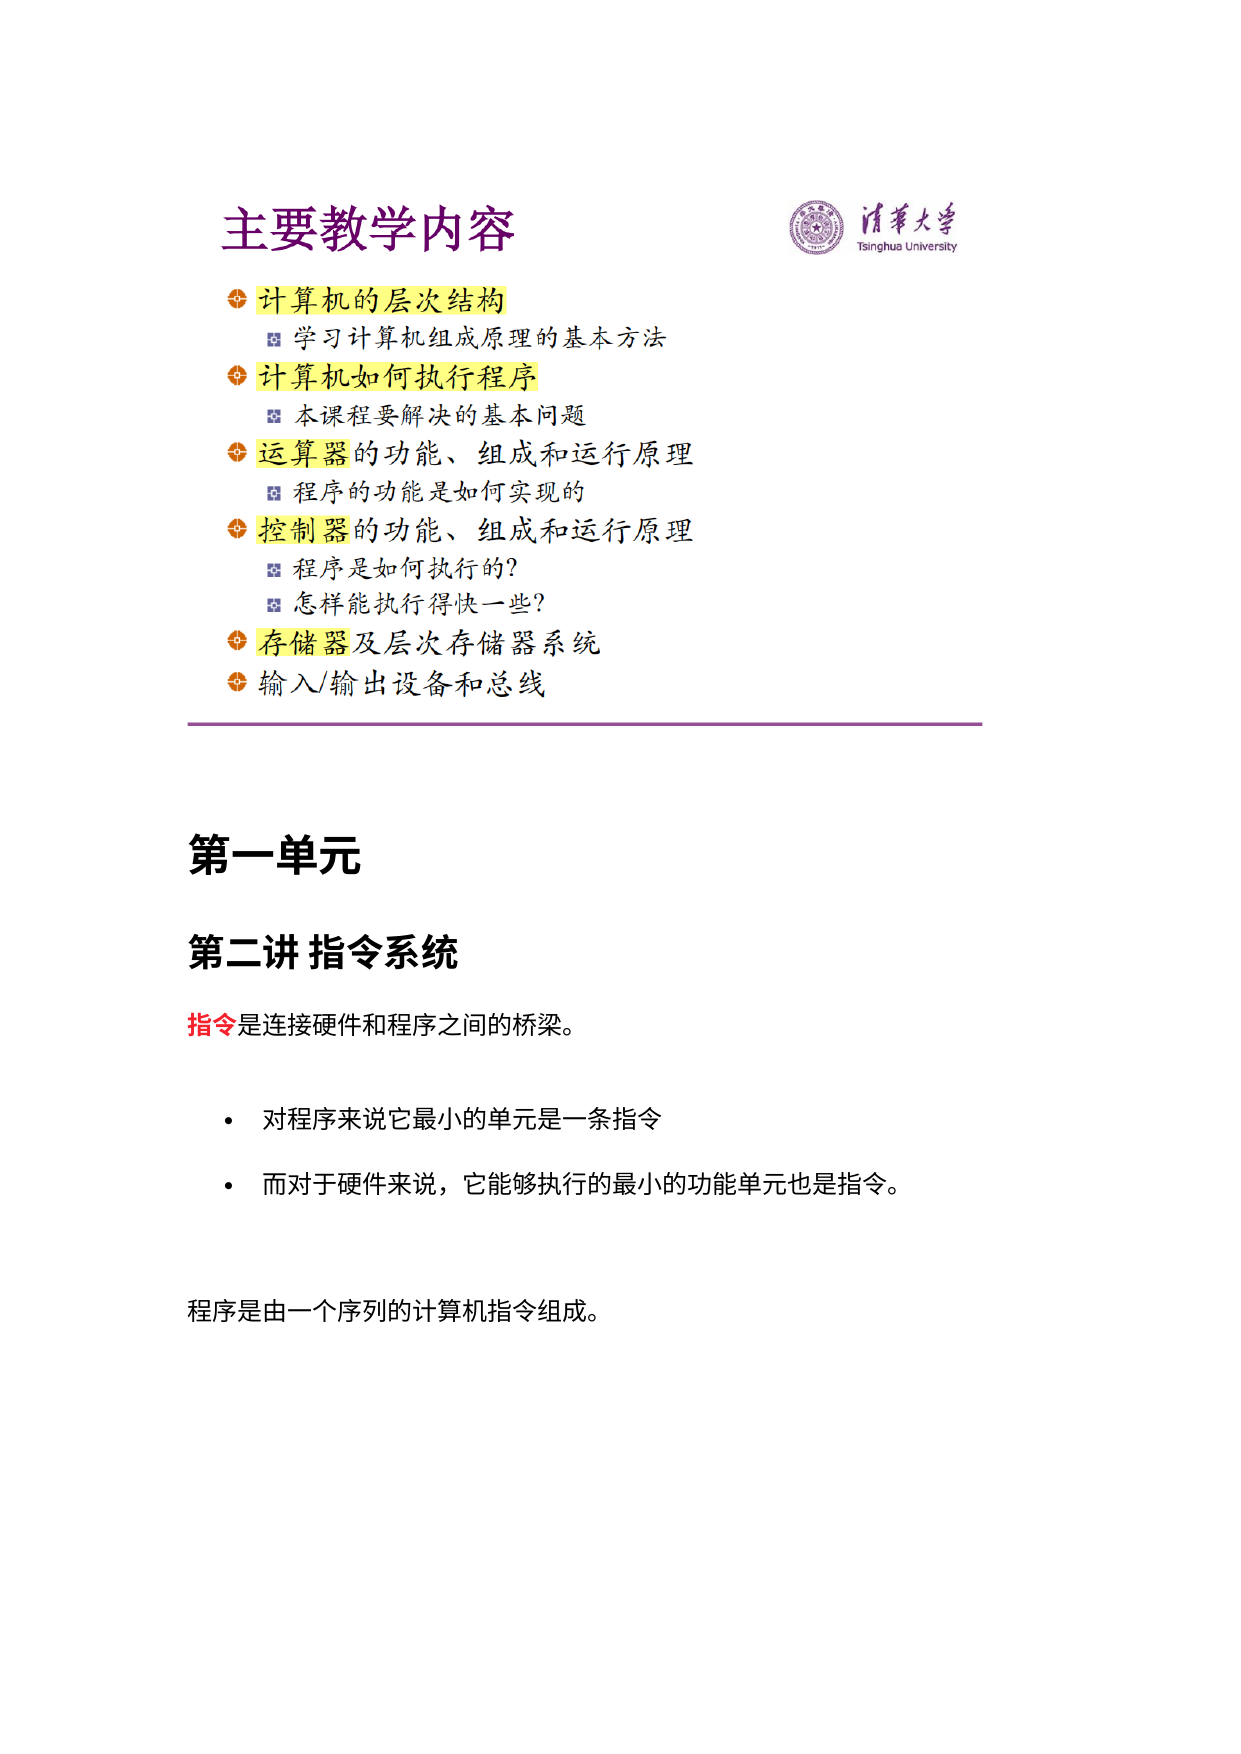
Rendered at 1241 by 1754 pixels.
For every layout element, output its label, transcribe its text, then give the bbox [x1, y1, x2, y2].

list 而对于硬件来说，它能够执行的最小的功能单元也是指令。 [225, 1150, 1053, 1215]
picture [187, 162, 983, 726]
text 程序是由一个序列的计算机指令组成。 [187, 1277, 1053, 1342]
text 第一单元 [187, 820, 1053, 885]
list 对程序来说它最小的单元是一条指令 [225, 1085, 1053, 1150]
text 指令是连接硬件和程序之间的桥梁。 [187, 991, 1053, 1056]
text 第二讲 指令系统 [187, 918, 1053, 983]
